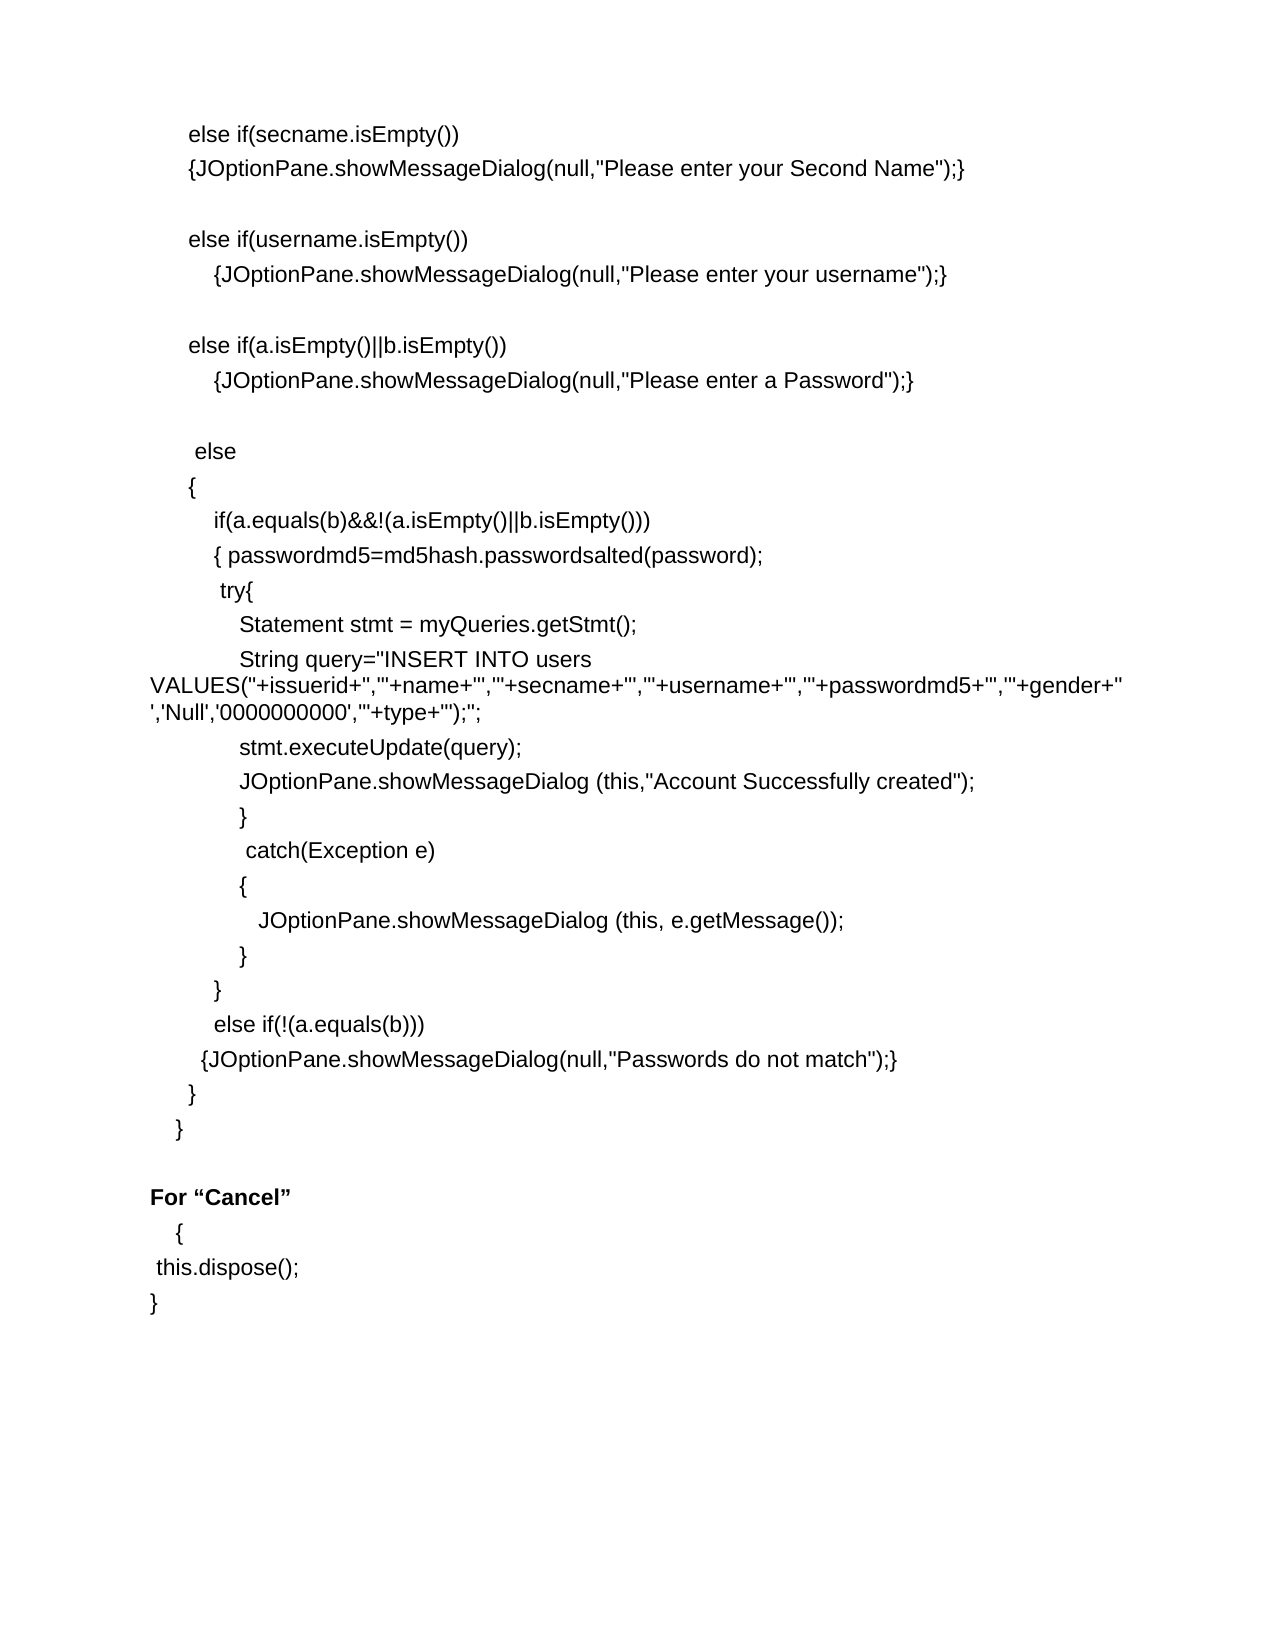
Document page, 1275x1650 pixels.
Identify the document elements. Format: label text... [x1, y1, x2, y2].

text JOptionPane.showMessageDialog (this, e.getMessage()); [150, 907, 1125, 933]
text } [150, 1080, 1125, 1107]
text } [150, 1115, 1125, 1141]
text else if(!(a.equals(b))) [150, 1011, 1125, 1037]
text } [150, 976, 1125, 1003]
text stmt.executeUpdate(query); [150, 733, 1125, 760]
text else if(a.isEmpty()||b.isEmpty()) [150, 332, 1125, 358]
text this.dispose(); [150, 1254, 1125, 1280]
text JOptionPane.showMessageDialog (this,"Account Successfully created"); [150, 768, 1125, 794]
text {JOptionPane.showMessageDialog(null,"Please enter your username");} [150, 261, 1125, 287]
text String query="INSERT INTO users VALUES("+issuerid+",'"+name+"','"+secname+"','"+username+"','"+passwordmd5+"','"+gender+"','Null','0000000000','"+type+"');"; [150, 646, 1125, 725]
text else if(username.isEmpty()) [150, 226, 1125, 253]
text else if(secname.isEmpty()) [150, 121, 1125, 147]
text {JOptionPane.showMessageDialog(null,"Please enter your Second Name");} [150, 155, 1125, 182]
text { [150, 872, 1125, 898]
text catch(Exception e) [150, 837, 1125, 864]
text else [150, 438, 1125, 464]
text {JOptionPane.showMessageDialog(null,"Passwords do not match");} [150, 1046, 1125, 1072]
text { [150, 473, 1125, 499]
text Statement stmt = myQueries.getStmt(); [150, 611, 1125, 638]
text { [150, 1219, 1125, 1245]
text {JOptionPane.showMessageDialog(null,"Please enter a Password");} [150, 367, 1125, 393]
text } [150, 803, 1125, 829]
text } [150, 942, 1125, 968]
text if(a.equals(b)&&!(a.isEmpty()||b.isEmpty())) [150, 507, 1125, 534]
text { passwordmd5=md5hash.passwordsalted(password); [150, 542, 1125, 568]
text } [150, 1288, 1125, 1315]
text try{ [150, 577, 1125, 603]
text For “Cancel” [150, 1184, 1125, 1211]
